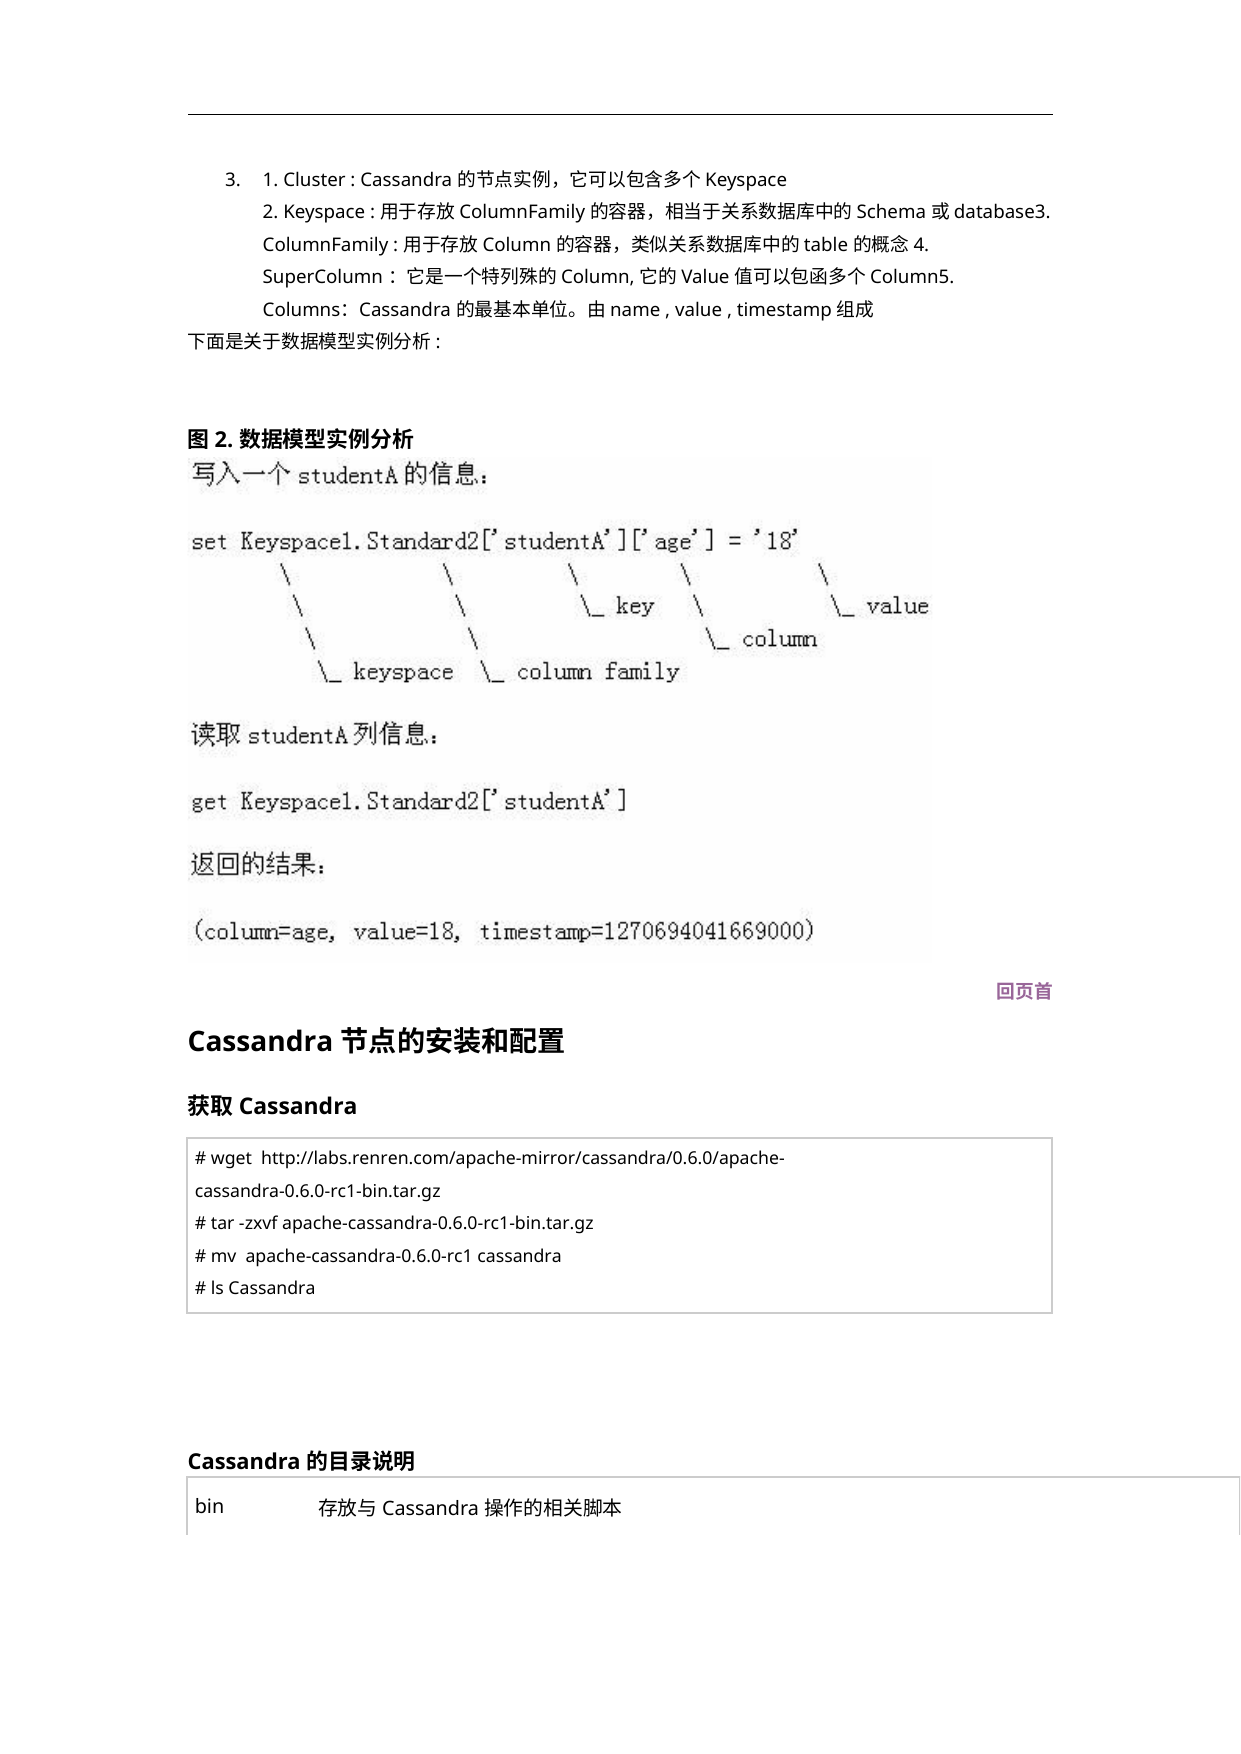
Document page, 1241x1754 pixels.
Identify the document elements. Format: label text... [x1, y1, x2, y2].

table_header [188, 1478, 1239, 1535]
list 1. Cluster : Cassandra 的节点实例，它可以包含多个 Keyspace 2. Keyspace : 用于存放 ColumnFamily 的容器，相当于关系数据库中的 Schema 或 database3. ColumnFamily : 用于存放 Column 的容器，类似关系数据库中的 table 的概念 4. SuperColumn ：它是一个特列殊的 Column, 它的 Value 值可以包函多个 Column5. Columns：Cassandra 的最基本单位。由 name , value , timestamp 组成 [225, 162, 1053, 324]
picture [187, 457, 933, 963]
text Cassandra 节点的安装和配置 [187, 1007, 1053, 1072]
text 回页首 [187, 974, 1053, 1007]
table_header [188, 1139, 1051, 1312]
text 获取 Cassandra [187, 1072, 1053, 1137]
text Cassandra 的目录说明 [187, 1314, 1053, 1476]
text 下面是关于数据模型实例分析 : [187, 324, 1053, 357]
